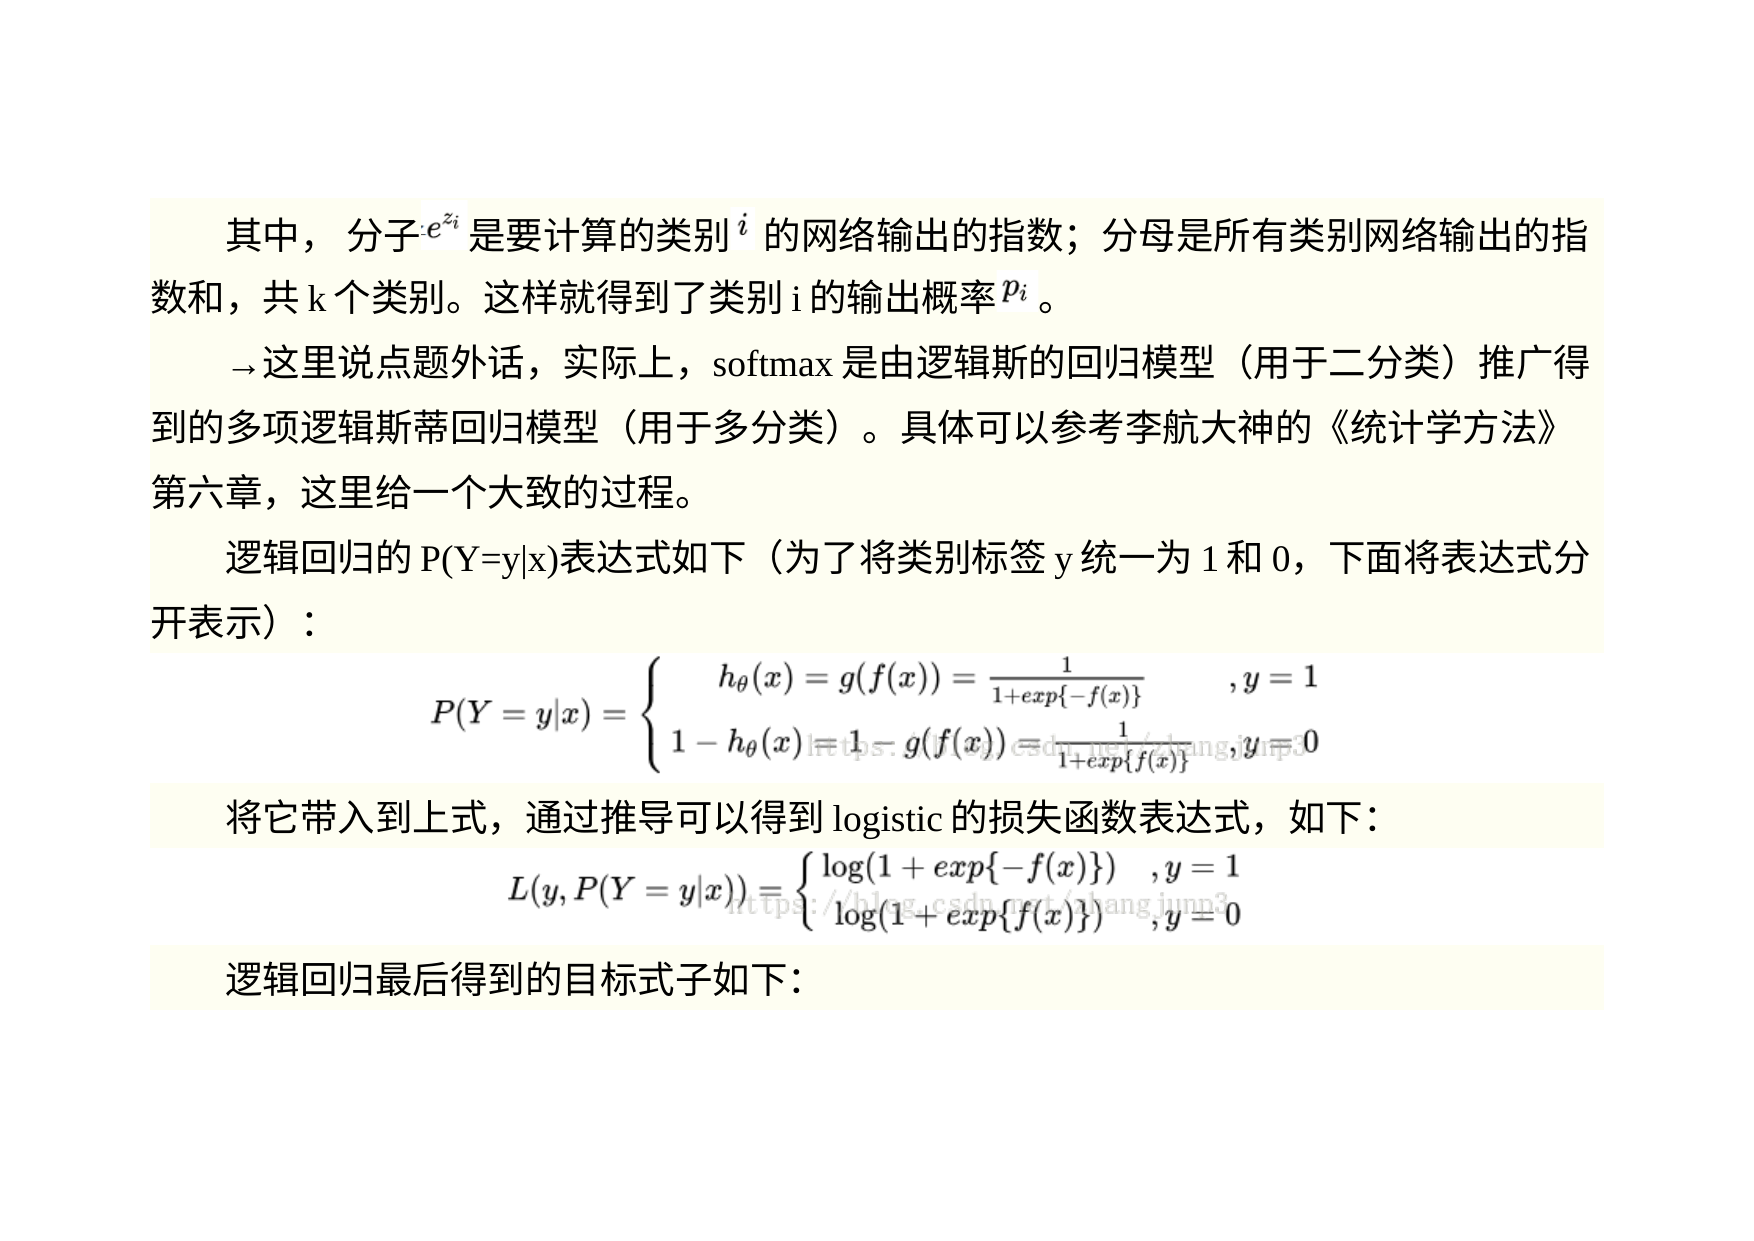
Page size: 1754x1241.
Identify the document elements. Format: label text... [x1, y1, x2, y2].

picture [421, 200, 468, 250]
text →这里说点题外话，实际上，softmax是由逻辑斯的回归模型（用于二分类）推广得到的多项逻辑斯蒂回归模型（用于多分类）。具体可以参考李航大神的《统计学方法》第六章，这里给一个大致的过程。 [150, 328, 1604, 523]
picture [507, 847, 1247, 936]
text 逻辑回归的P(Y=y|x)表达式如下（为了将类别标签y统一为1和0，下面将表达式分开表示）： [150, 523, 1604, 653]
picture [430, 652, 1324, 778]
text 其中， 分子是要计算的类别 的网络输出的指数；分母是所有类别网络输出的指数和，共k个类别。这样就得到了类别i的输出概率。 [150, 198, 1604, 328]
text 逻辑回归最后得到的目标式子如下： [150, 945, 1604, 1010]
text 将它带入到上式，通过推导可以得到logistic的损失函数表达式，如下： [150, 783, 1604, 848]
picture [996, 270, 1039, 312]
picture [730, 207, 756, 250]
